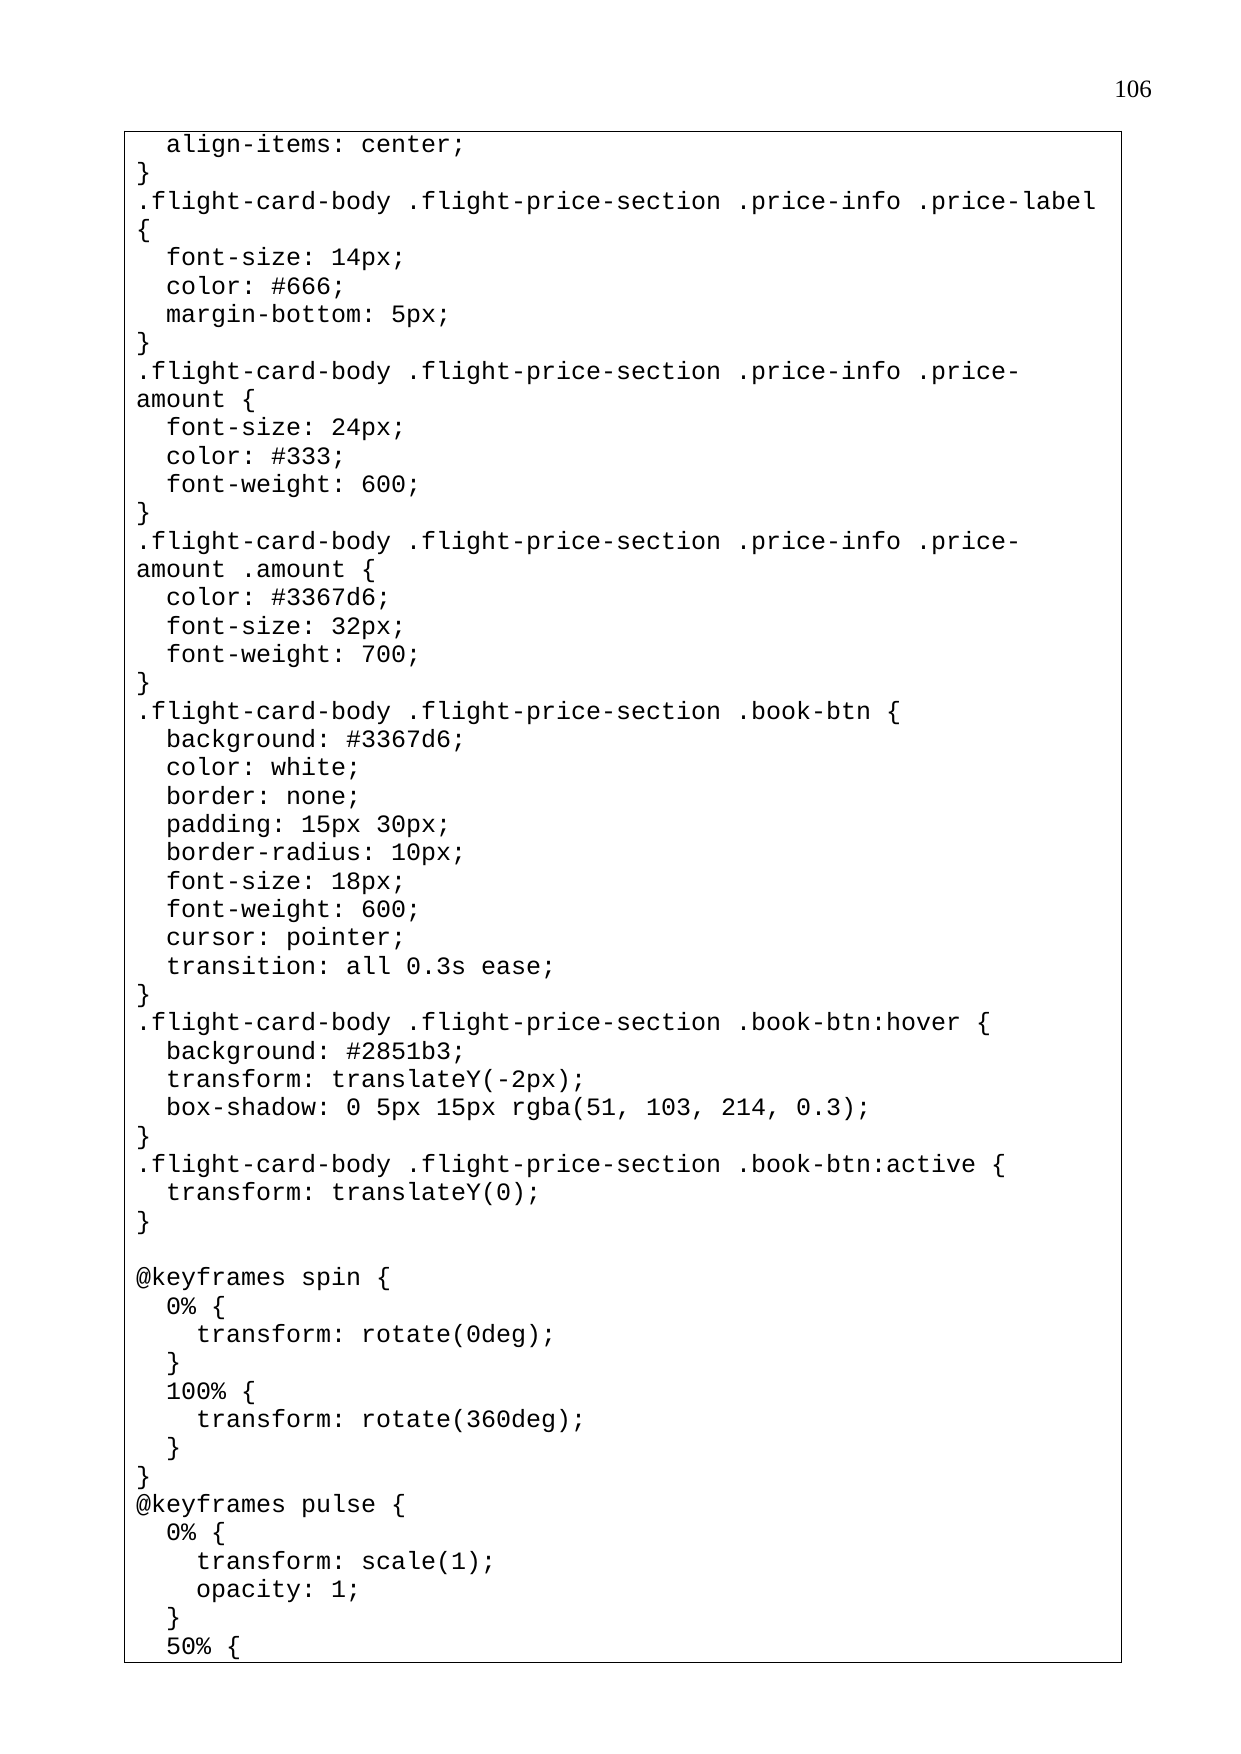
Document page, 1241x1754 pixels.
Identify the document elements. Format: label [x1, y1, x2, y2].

table_header [125, 132, 1121, 1662]
